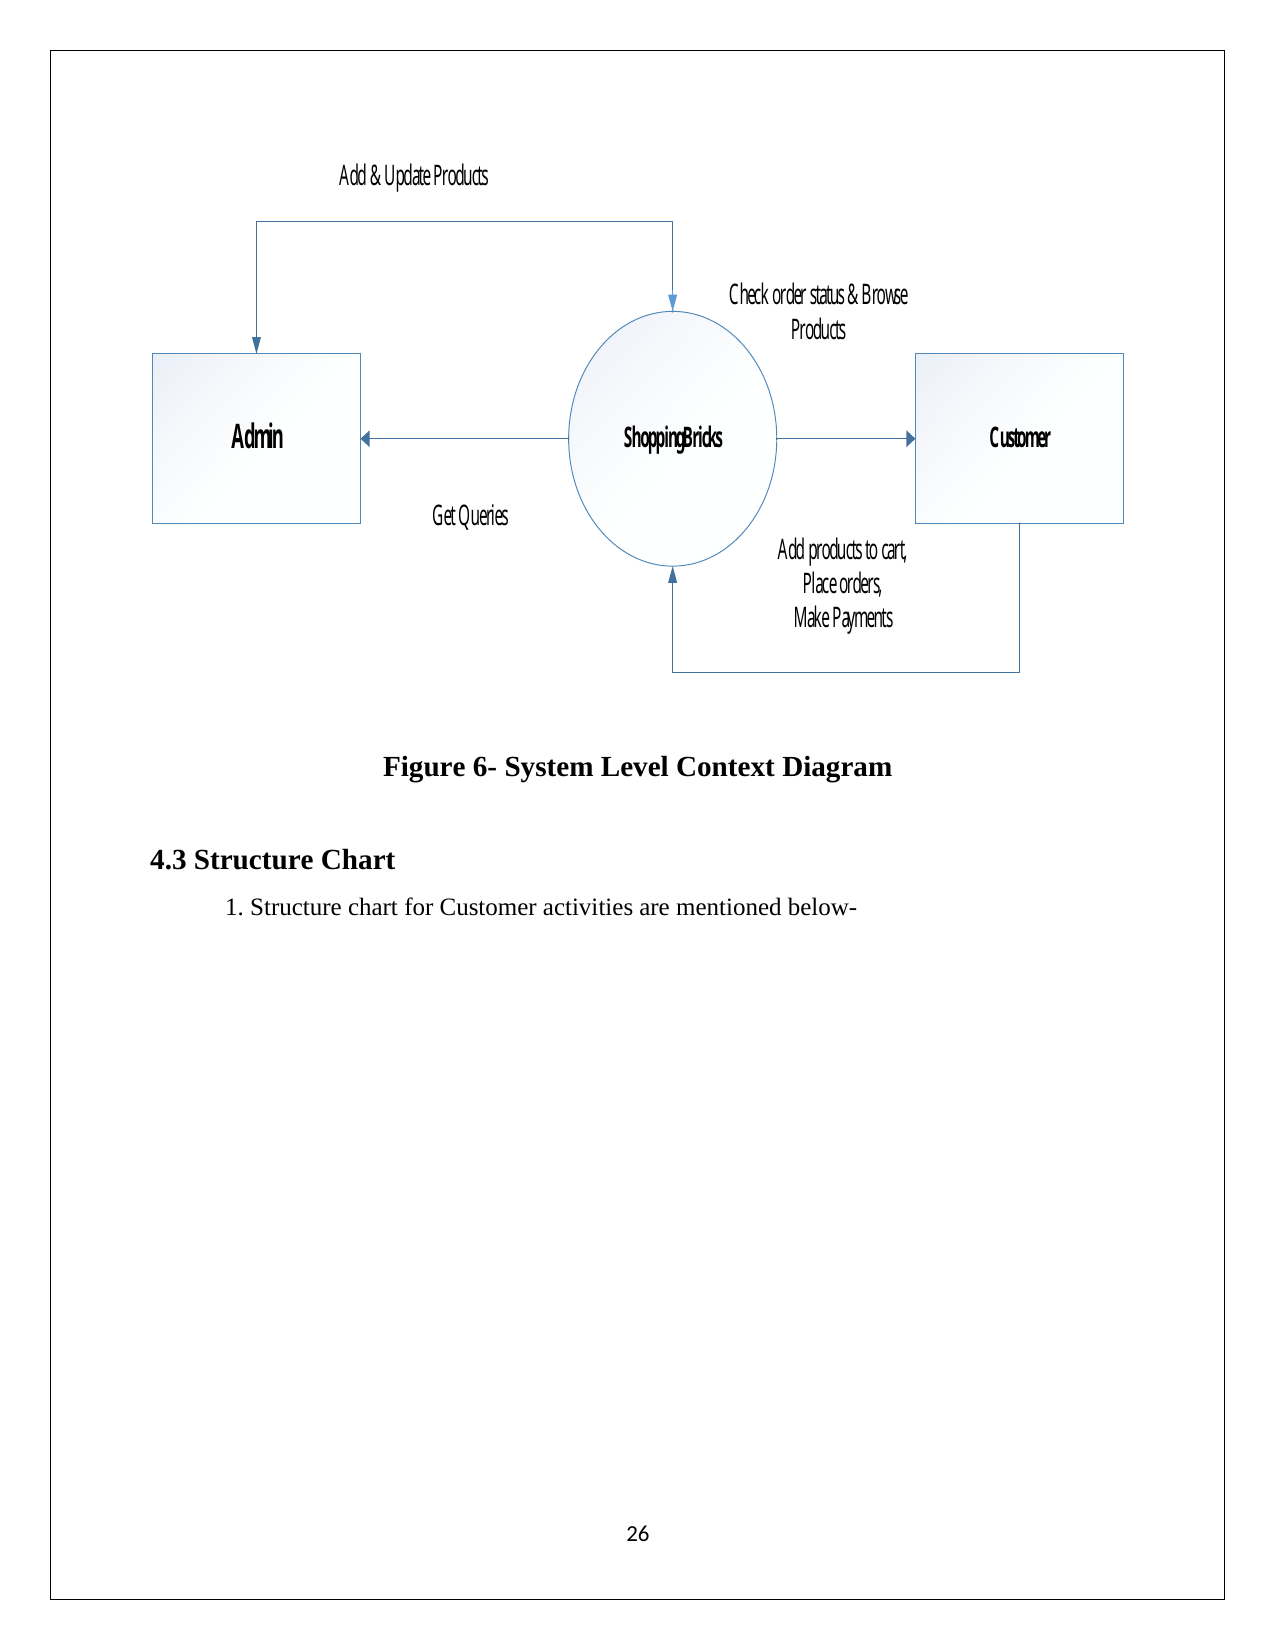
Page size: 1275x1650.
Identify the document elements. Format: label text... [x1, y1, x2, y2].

text 1. Structure chart for Customer activities are mentioned below- [150, 892, 1125, 921]
text 4.3 Structure Chart [150, 842, 1125, 876]
text Figure 6- System Level Context Diagram [150, 749, 1125, 782]
